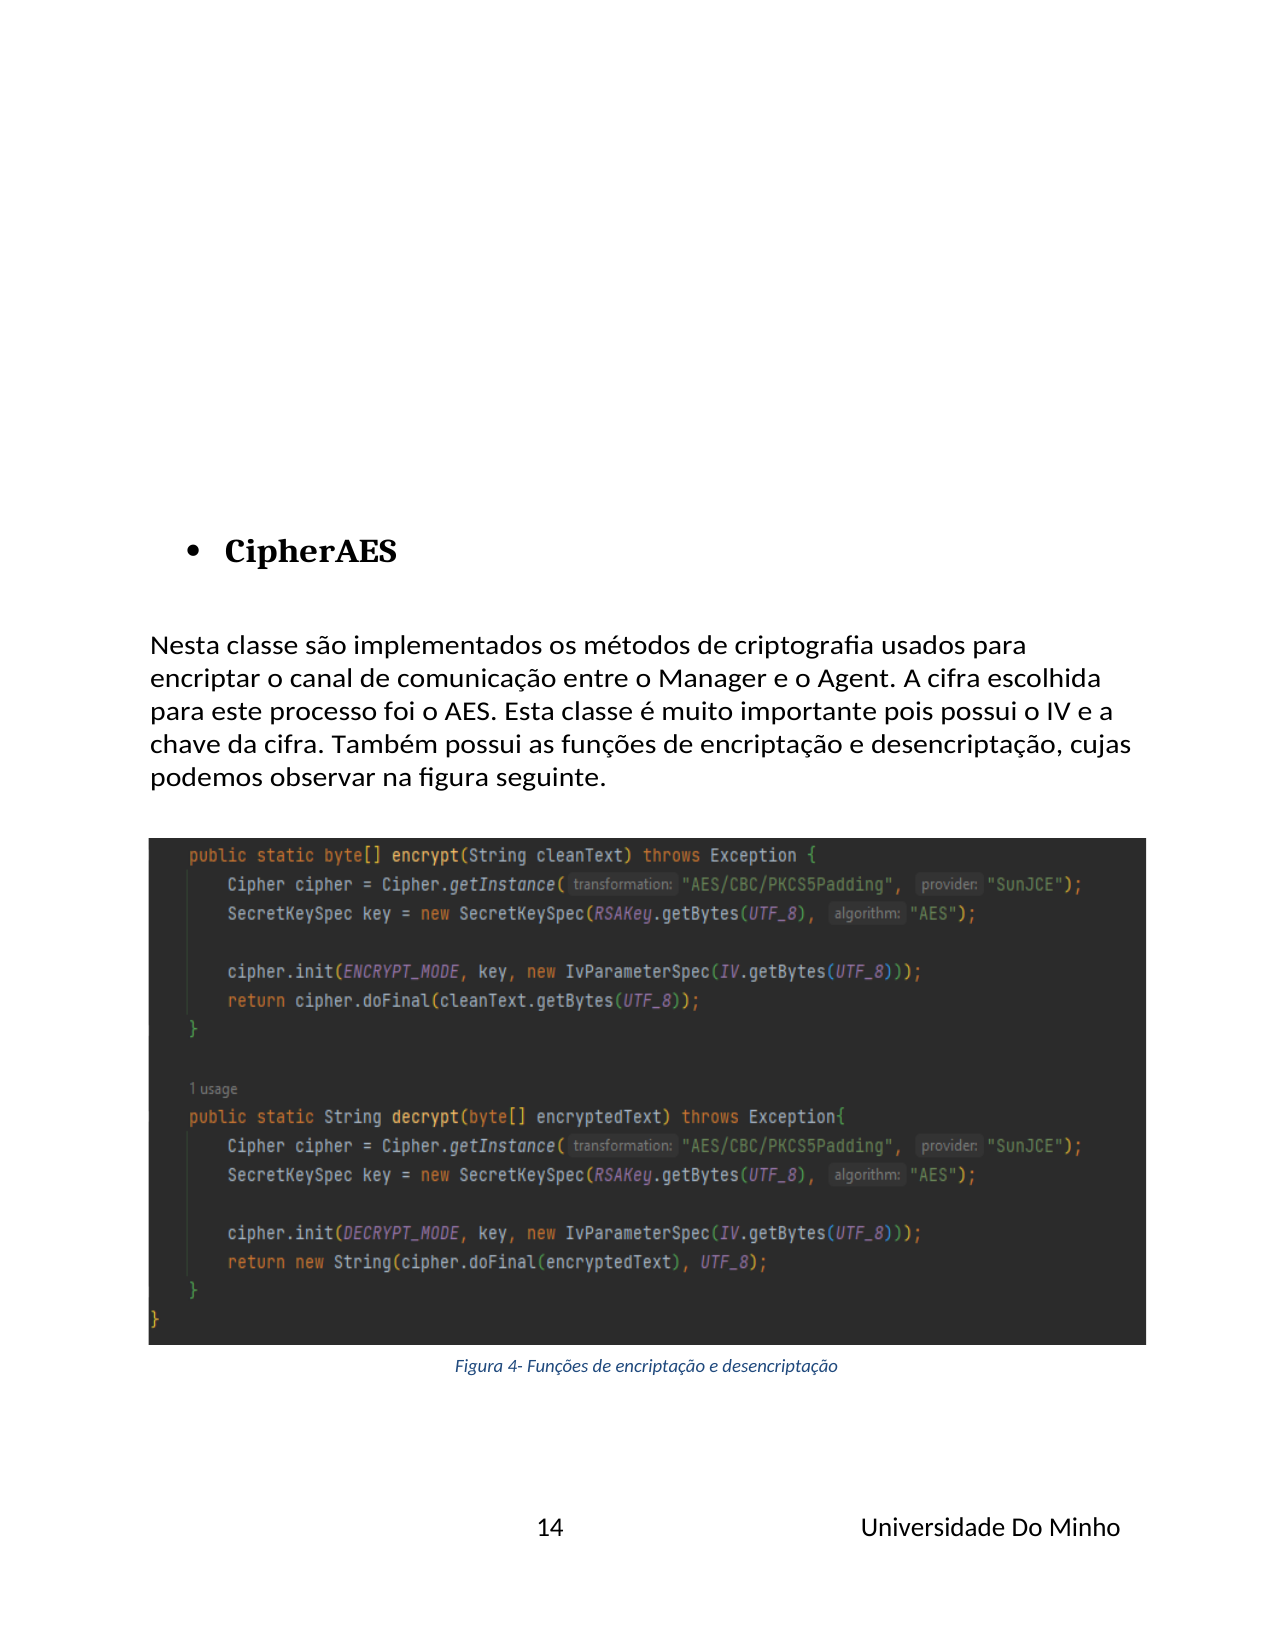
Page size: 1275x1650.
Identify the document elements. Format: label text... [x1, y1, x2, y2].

picture [148, 838, 1147, 1345]
subtitle CipherAES [187, 532, 1137, 570]
subtitle Nesta classe são implementados os métodos de criptografia usados para encriptar o canal de comunicação entre o Manager e o Agent. A cifra escolhida para este processo foi o AES. Esta classe é muito importante pois possui o IV e a chave da cifra. Também possui as funções de encriptação e desencriptação, cujas podemos observar na figura seguinte. [150, 628, 1137, 793]
